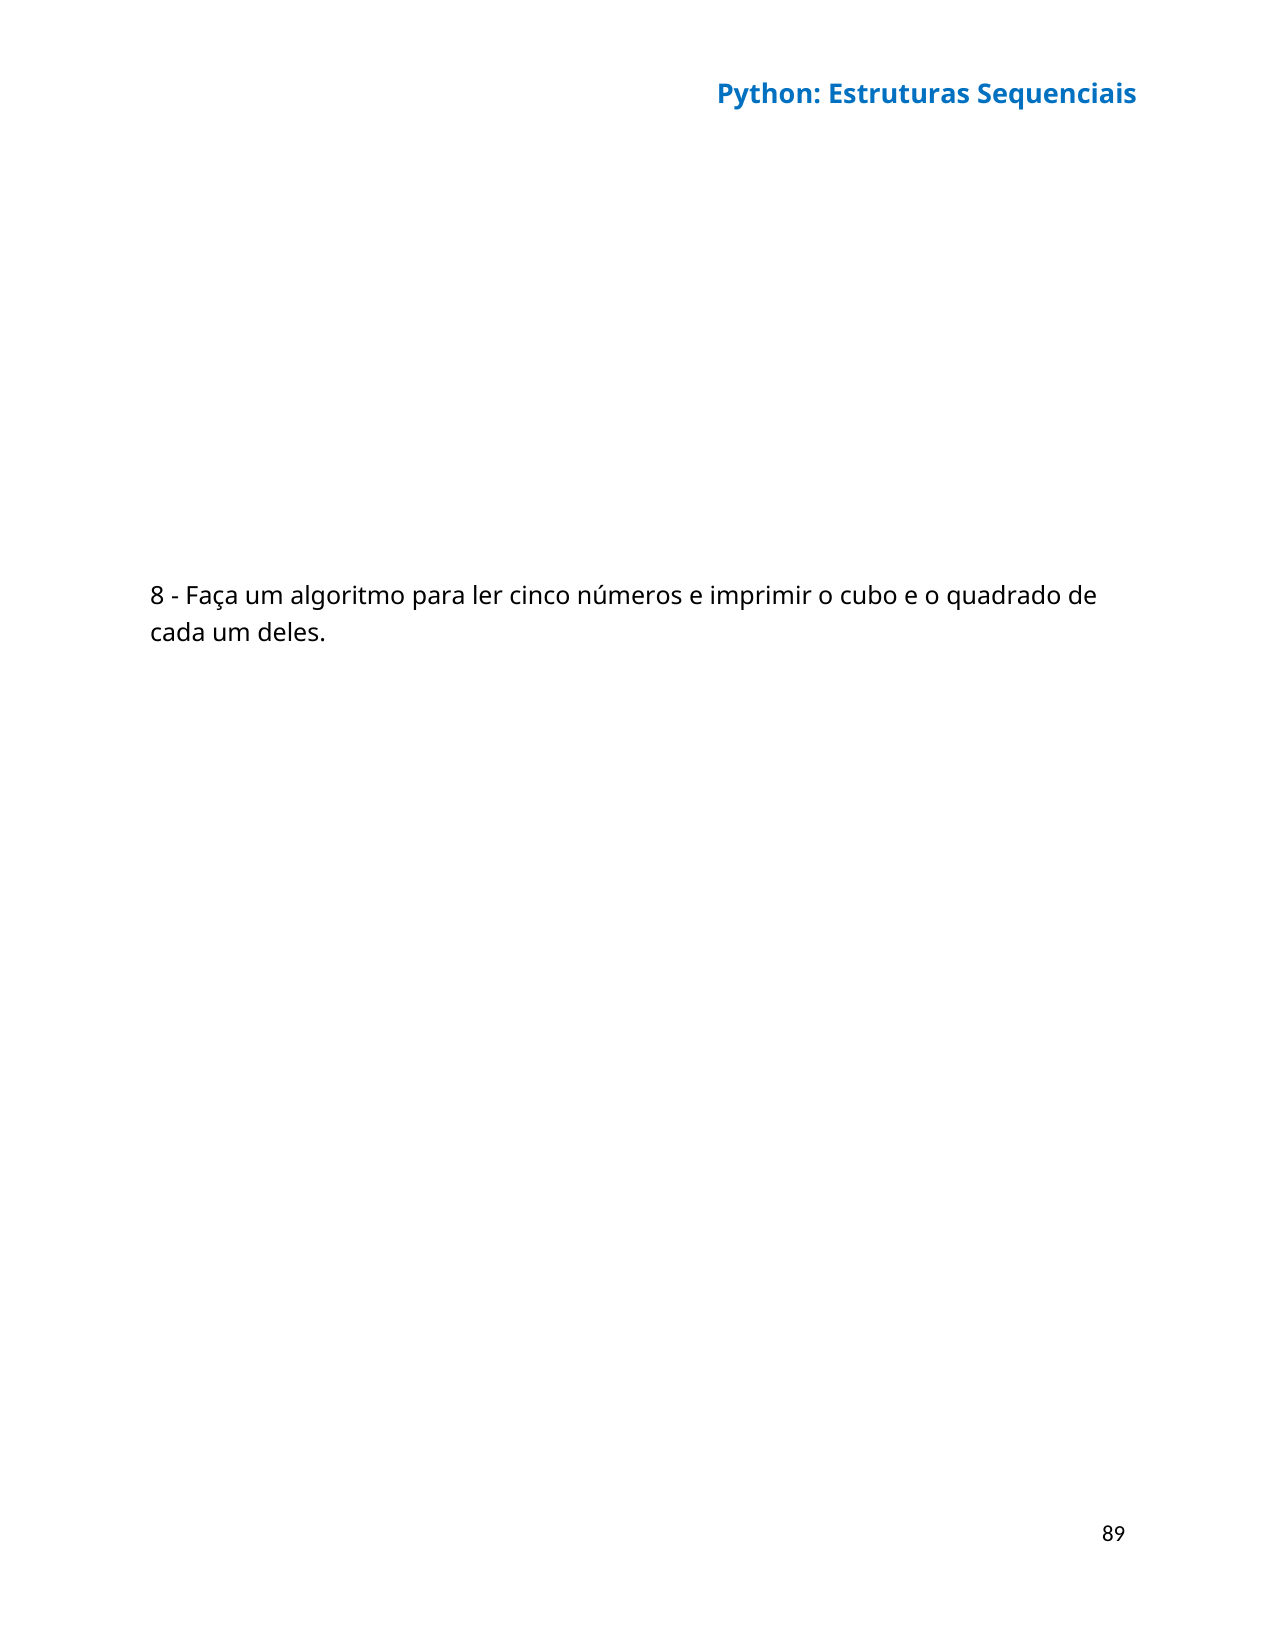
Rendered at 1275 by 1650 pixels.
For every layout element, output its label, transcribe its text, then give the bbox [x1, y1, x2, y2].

text 8 - Faça um algoritmo para ler cinco números e imprimir o cubo e o quadrado de cada um deles. [150, 577, 1125, 648]
